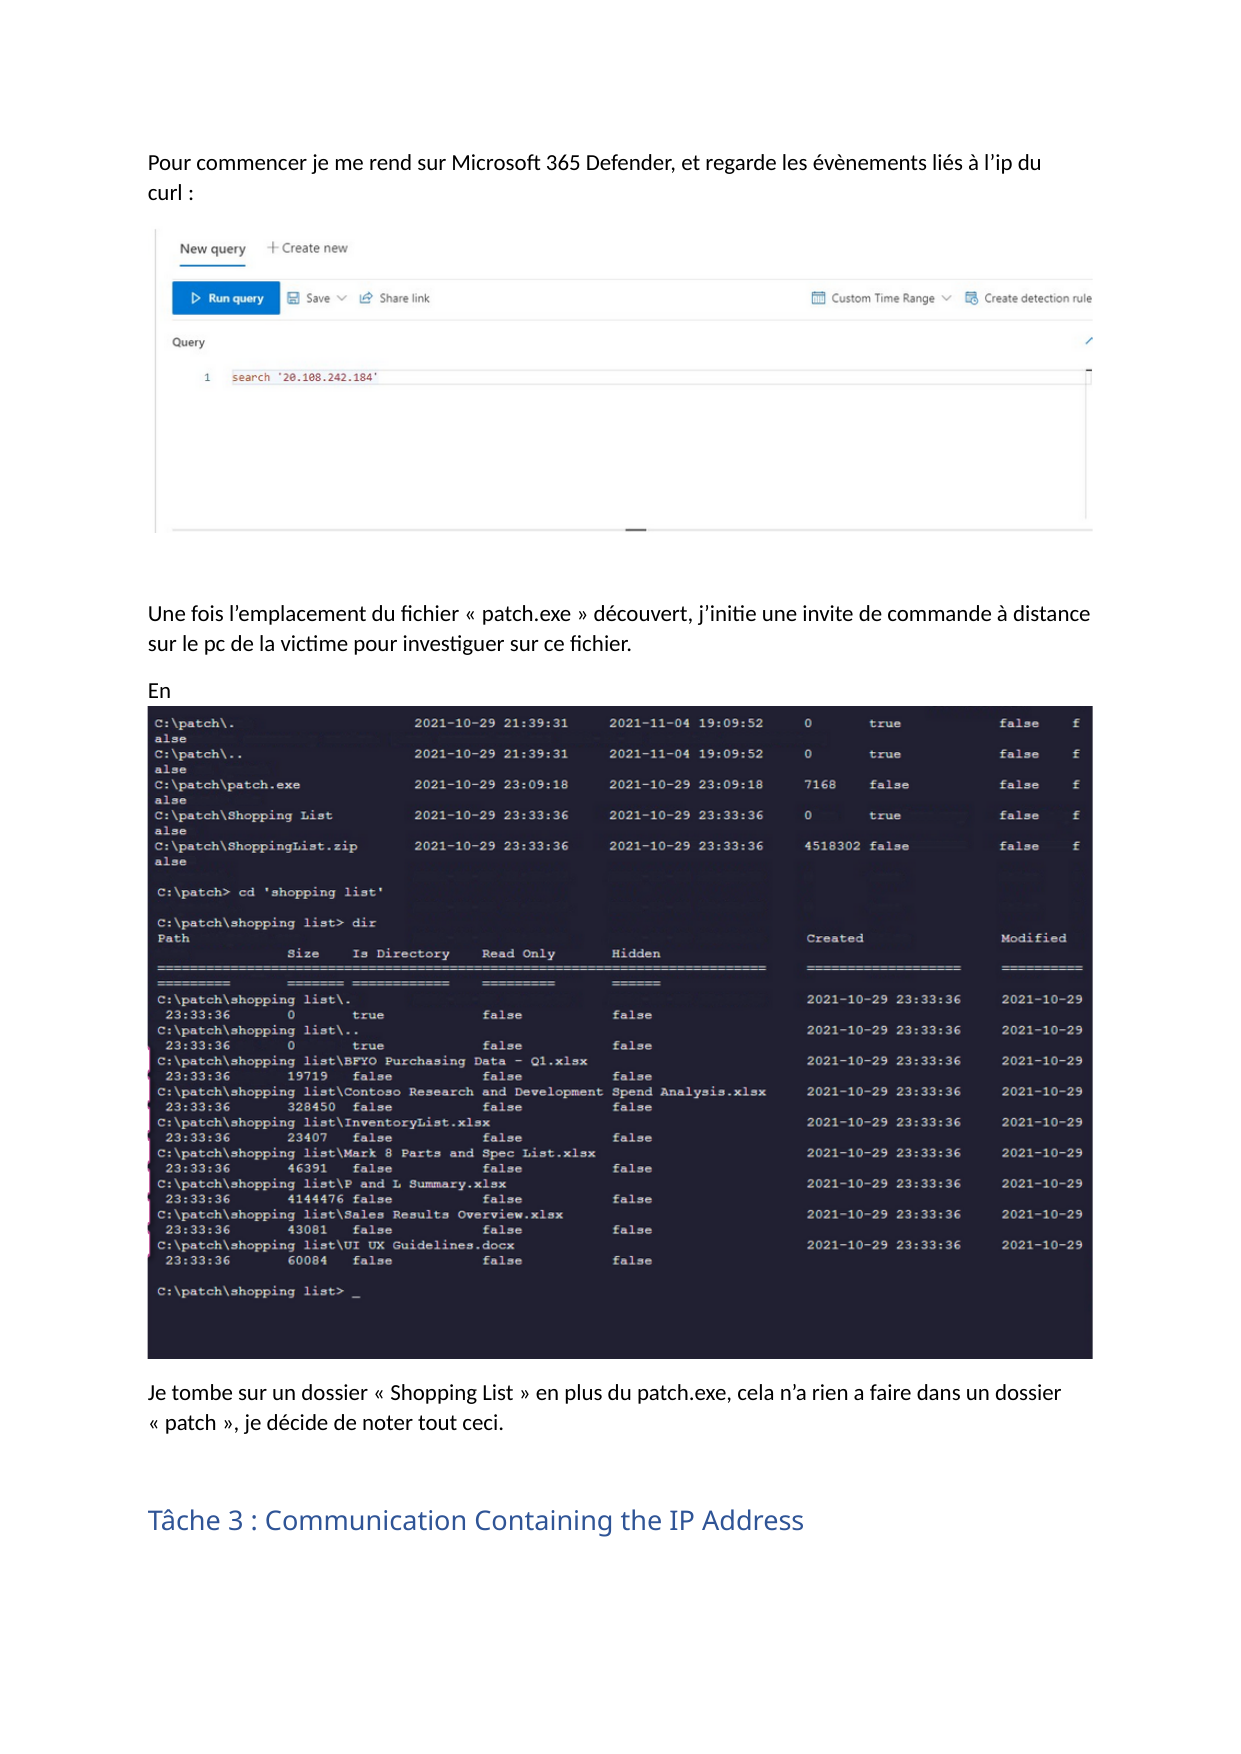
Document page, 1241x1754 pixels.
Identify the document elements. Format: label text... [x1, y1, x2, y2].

picture [147, 224, 1093, 533]
text Pour commencer je me rend sur Microsoft 365 Defender, et regarde les évènements liés à l’ip du curl : [148, 148, 1093, 206]
text Je tombe sur un dossier « Shopping List » en plus du patch.exe, cela n’a rien a faire dans un dossier « patch », je décide de noter tout ceci. [148, 1378, 1093, 1436]
subtitle Tâche 3 : Communication Containing the IP Address [148, 1502, 1093, 1539]
picture [147, 706, 1093, 1359]
text Une fois l’emplacement du fichier « patch.exe » découvert, j’initie une invite de commande à distance sur le pc de la victime pour investiguer sur ce fichier. [148, 599, 1093, 657]
text En [148, 676, 1093, 706]
